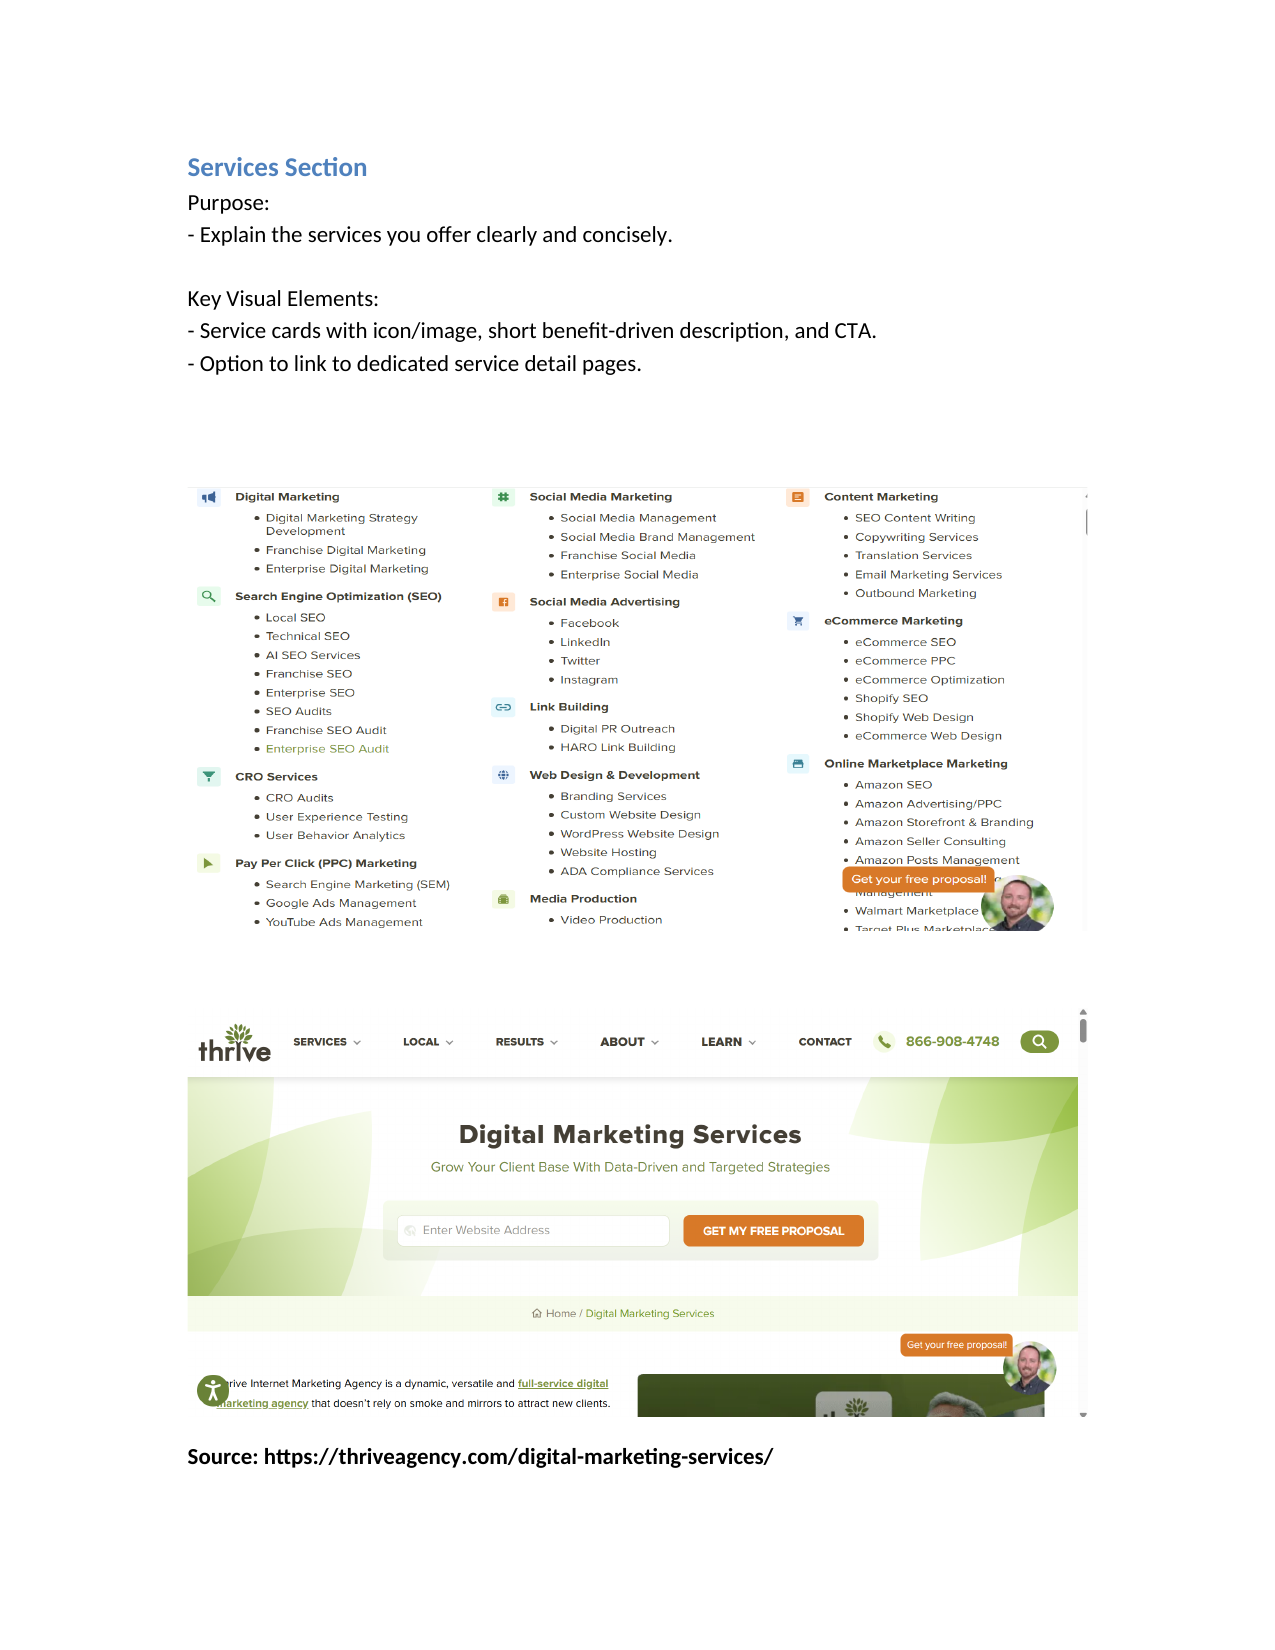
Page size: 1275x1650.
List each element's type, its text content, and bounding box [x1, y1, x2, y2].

text Source: https://thriveagency.com/digital-marketing-services/ [187, 1442, 1087, 1470]
subtitle Services Section [187, 150, 1087, 183]
picture [187, 1008, 1088, 1417]
picture [187, 487, 1088, 931]
text Purpose: - Explain the services you offer clearly and concisely. Key Visual Elements: - Service cards with icon/image, short benefit-driven description, and CTA. - Option to link to dedicated service detail pages. [187, 188, 1087, 377]
